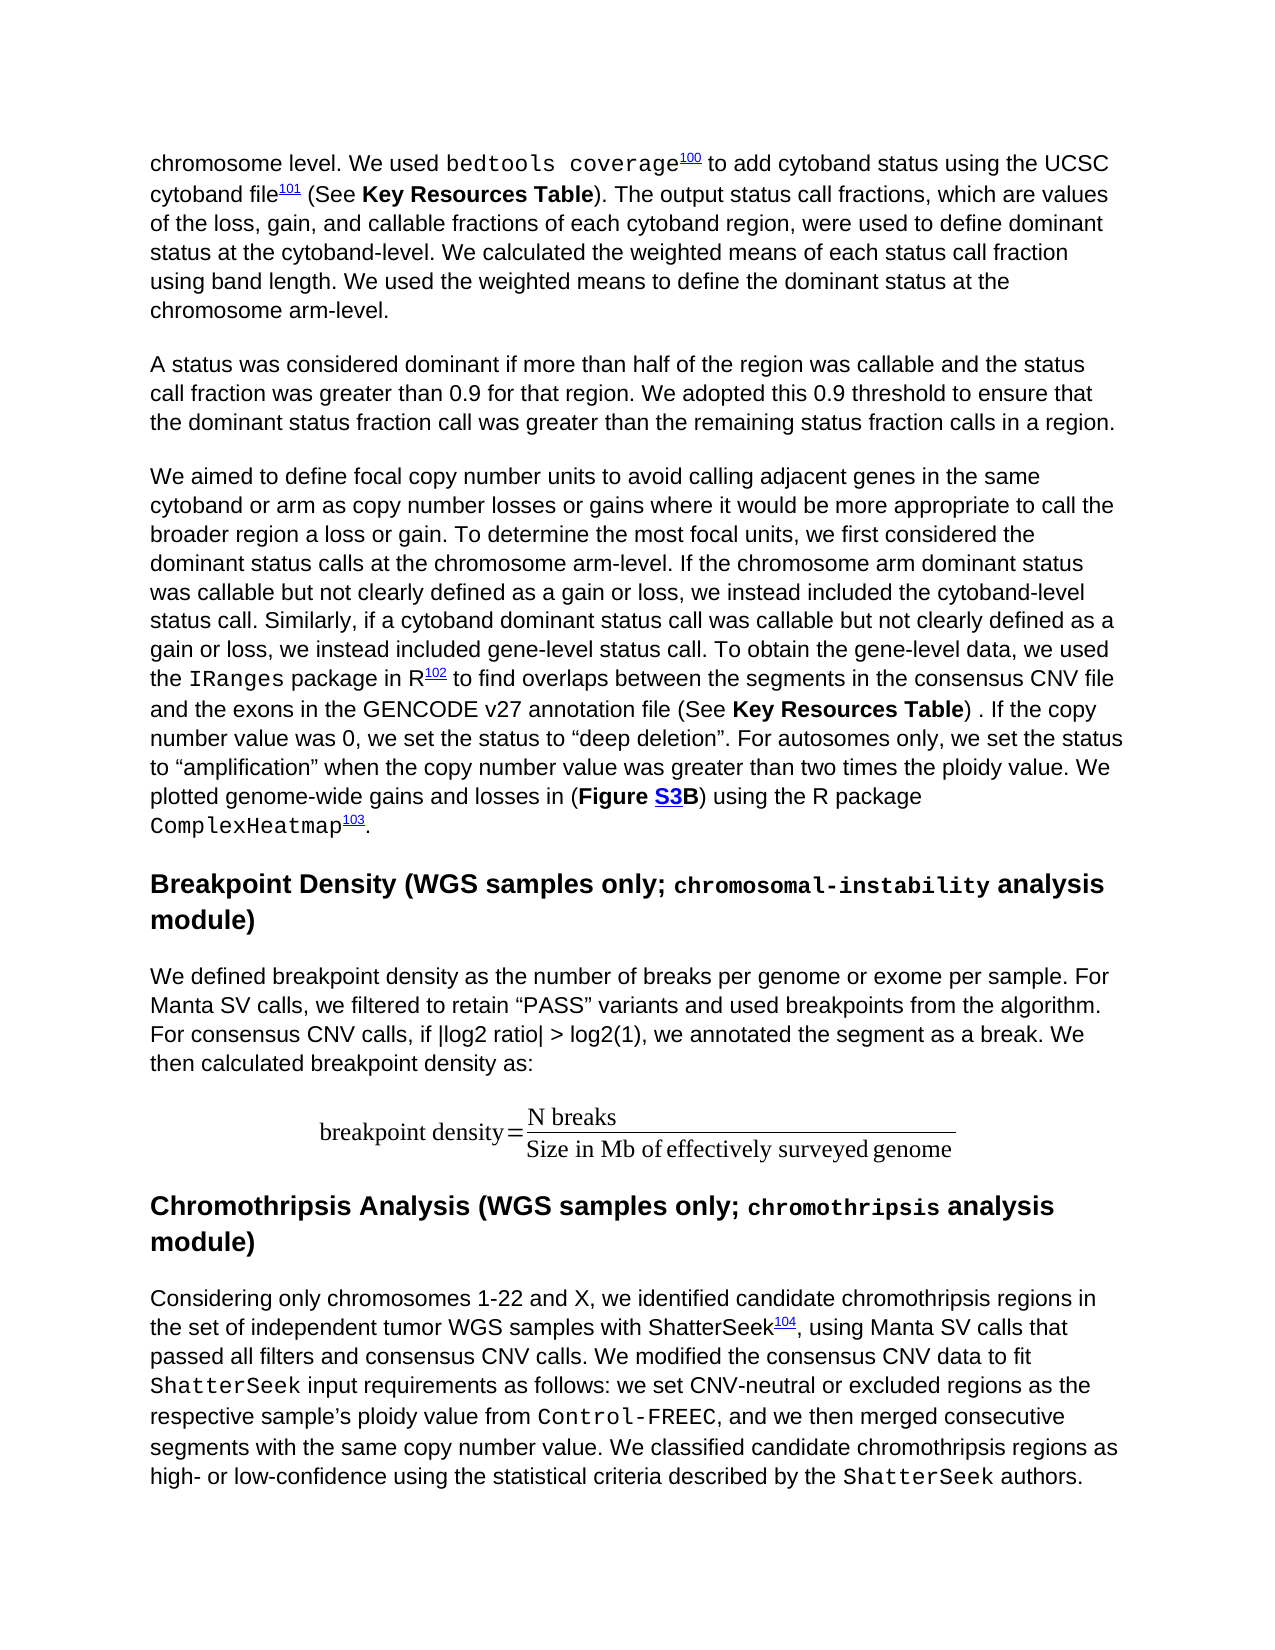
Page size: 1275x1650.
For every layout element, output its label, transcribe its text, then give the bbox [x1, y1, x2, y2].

text We aimed to define focal copy number units to avoid calling adjacent genes in the same cytoband or arm as copy number losses or gains where it would be more appropriate to call the broader region a loss or gain. To determine the most focal units, we first considered the dominant status calls at the chromosome arm-level. If the chromosome arm dominant status was callable but not clearly defined as a gain or loss, we instead included the cytoband-level status call. Similarly, if a cytoband dominant status call was callable but not clearly defined as a gain or loss, we instead included gene-level status call. To obtain the gene-level data, we used the IRanges package in R102 to find overlaps between the segments in the consensus CNV file and the exons in the GENCODE v27 annotation file (See Key Resources Table) . If the copy number value was 0, we set the status to “deep deletion”. For autosomes only, we set the status to “amplification” when the copy number value was greater than two times the ploidy value. We plotted genome-wide gains and losses in (Figure S3B) using the R package ComplexHeatmap103. [150, 463, 1125, 840]
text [150, 150, 1125, 323]
subtitle Breakpoint Density (WGS samples only; chromosomal-instability analysis module) [150, 868, 1125, 935]
subtitle Chromothripsis Analysis (WGS samples only; chromothripsis analysis module) [150, 1190, 1125, 1257]
text Considering only chromosomes 1-22 and X, we identified candidate chromothripsis regions in the set of independent tumor WGS samples with ShatterSeek104, using Manta SV calls that passed all filters and consensus CNV calls. We modified the consensus CNV data to fit ShatterSeek input requirements as follows: we set CNV-neutral or excluded regions as the respective sample’s ploidy value from Control-FREEC, and we then merged consecutive segments with the same copy number value. We classified candidate chromothripsis regions as high- or low-confidence using the statistical criteria described by the ShatterSeek authors. [150, 1285, 1125, 1491]
text A status was considered dominant if more than half of the region was callable and the status call fraction was greater than 0.9 for that region. We adopted this 0.9 threshold to ensure that the dominant status fraction call was greater than the remaining status fraction calls in a region. [150, 351, 1125, 435]
text We defined breakpoint density as the number of breaks per genome or exome per sample. For Manta SV calls, we filtered to retain “PASS” variants and used breakpoints from the algorithm. For consensus CNV calls, if |log2 ratio| > log2(1), we annotated the segment as a break. We then calculated breakpoint density as: [150, 963, 1125, 1076]
